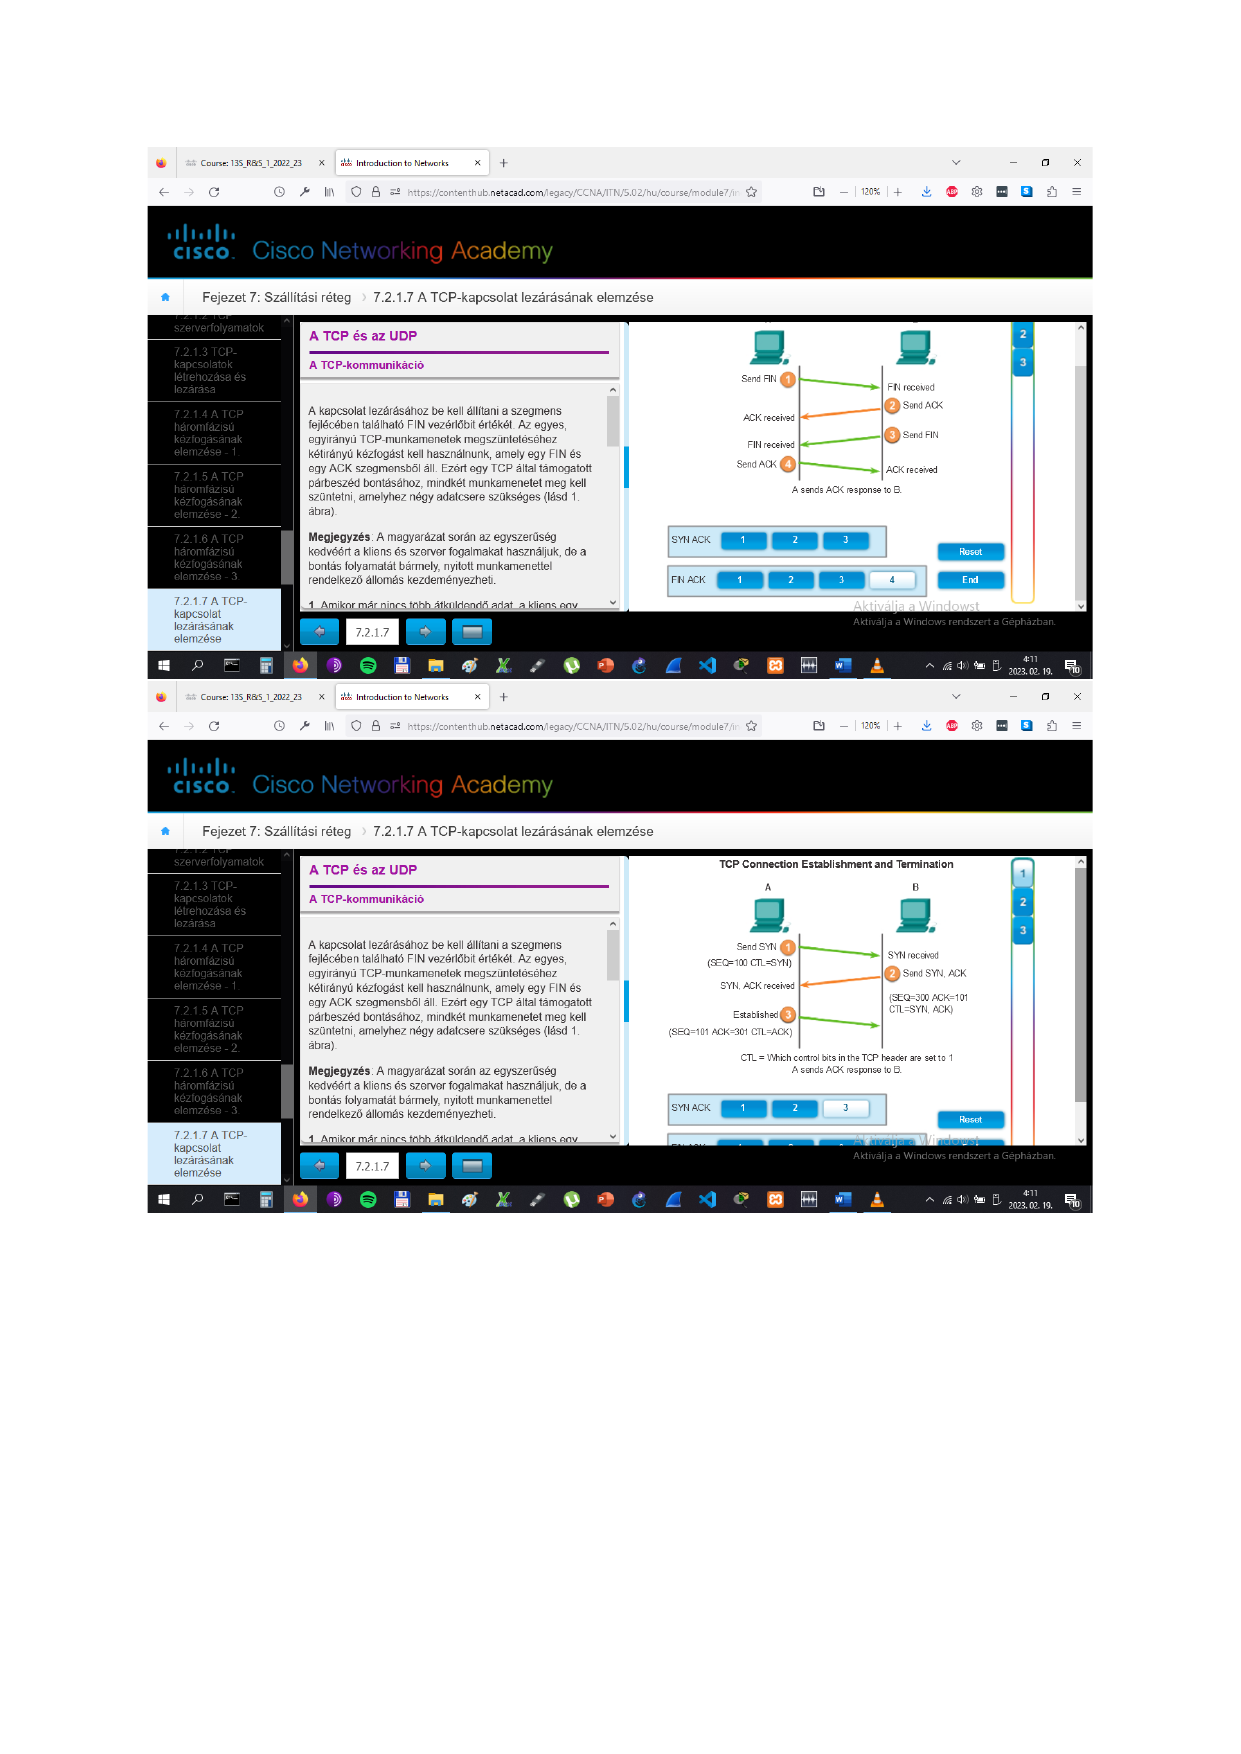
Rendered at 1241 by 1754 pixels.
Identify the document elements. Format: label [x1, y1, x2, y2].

picture [147, 147, 1093, 679]
picture [147, 681, 1093, 1213]
